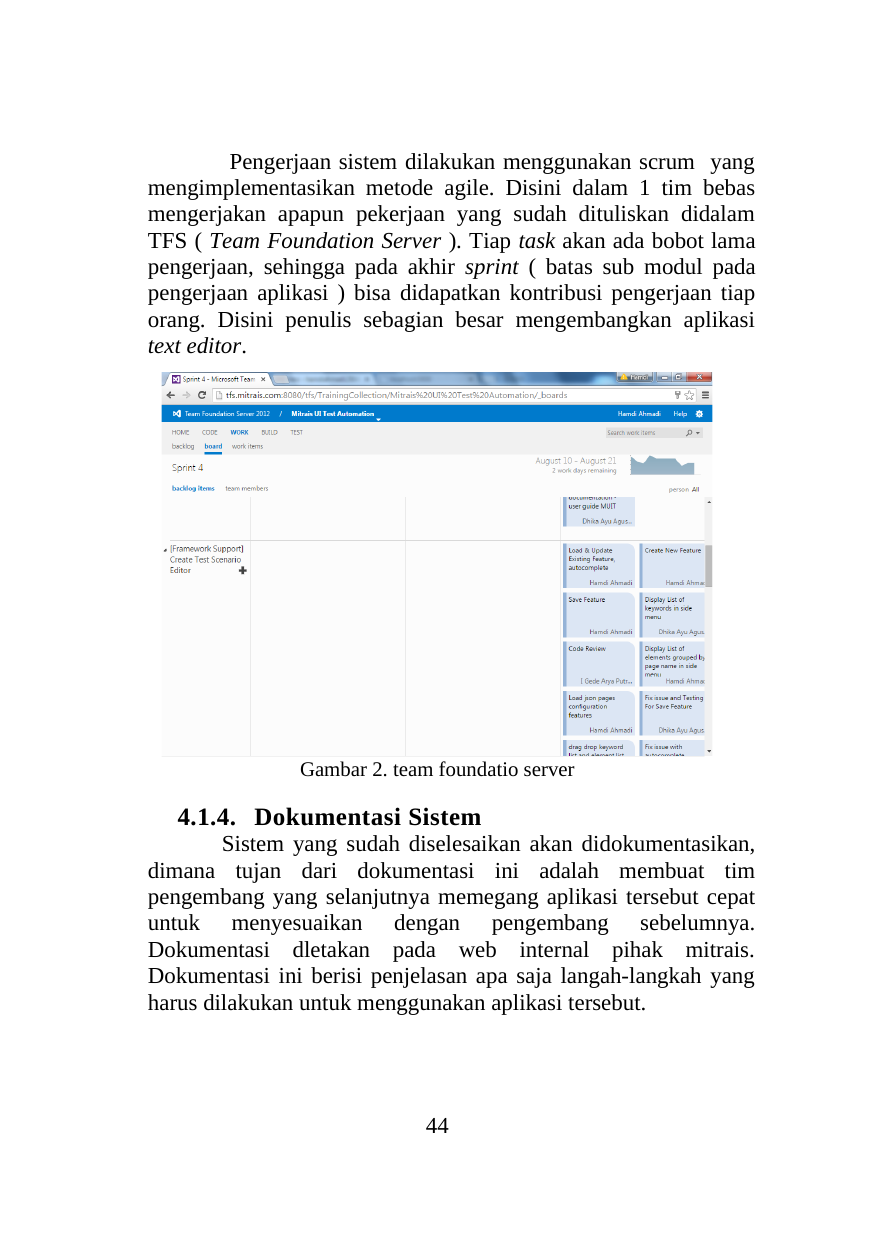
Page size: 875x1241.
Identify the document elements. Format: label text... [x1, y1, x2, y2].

picture [161, 372, 713, 757]
text Sistem yang sudah diselesaikan akan didokumentasikan, dimana tujan dari dokumentasi ini adalah membuat tim pengembang yang selanjutnya memegang aplikasi tersebut cepat untuk menyesuaikan dengan pengembang sebelumnya. Dokumentasi dletakan pada web internal pihak mitrais. Dokumentasi ini berisi penjelasan apa saja langah-langkah yang harus dilakukan untuk menggunakan aplikasi tersebut. [148, 830, 756, 1015]
text Pengerjaan sistem dilakukan menggunakan scrum yang mengimplementasikan metode agile. Disini dalam 1 tim bebas mengerjakan apapun pekerjaan yang sudah dituliskan didalam TFS ( Team Foundation Server ). Tiap task akan ada bobot lama pengerjaan, sehingga pada akhir sprint ( batas sub modul pada pengerjaan aplikasi ) bisa didapatkan kontribusi pengerjaan tiap orang. Disini penulis sebagian besar mengembangkan aplikasi text editor. [148, 148, 756, 358]
subtitle Dokumentasi Sistem [177, 802, 756, 830]
